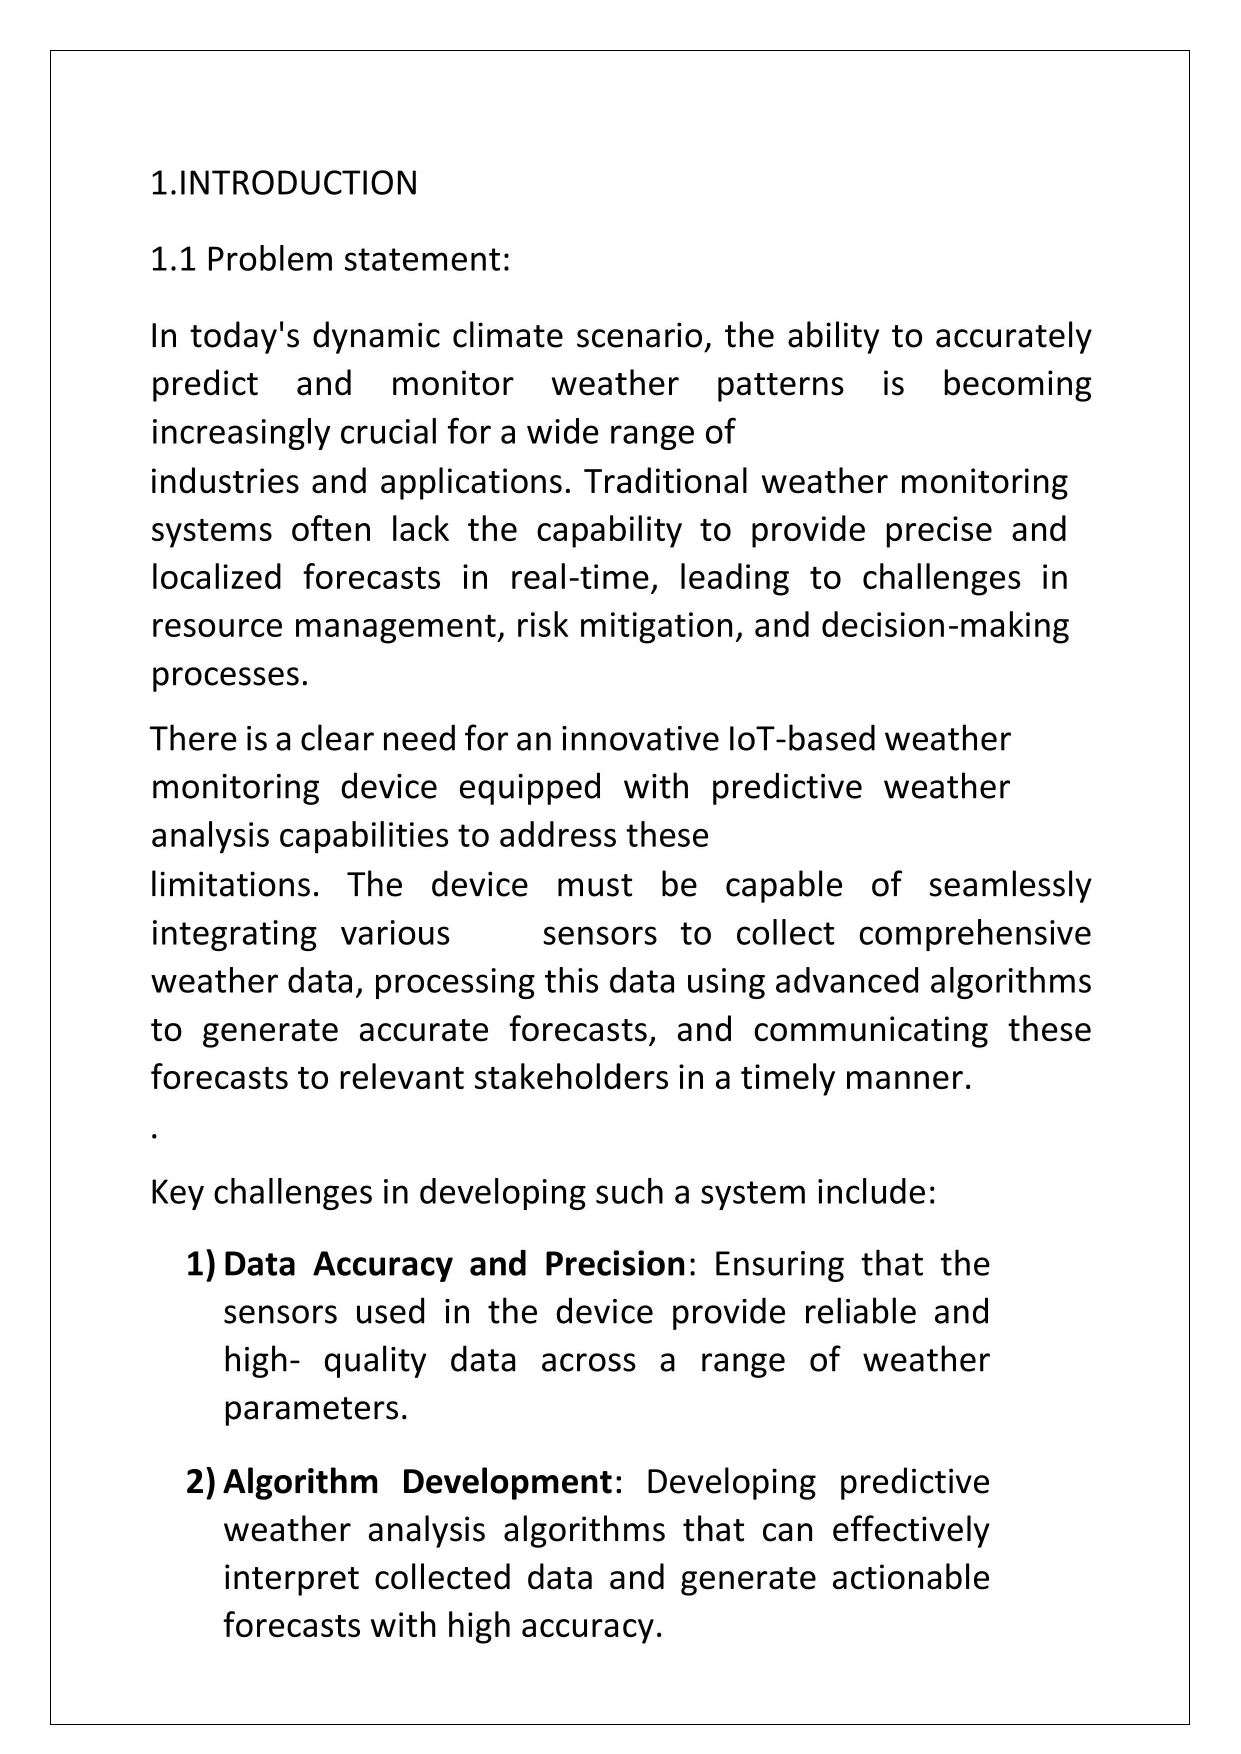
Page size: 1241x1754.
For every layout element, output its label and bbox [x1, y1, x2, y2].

picture [147, 166, 1092, 1647]
